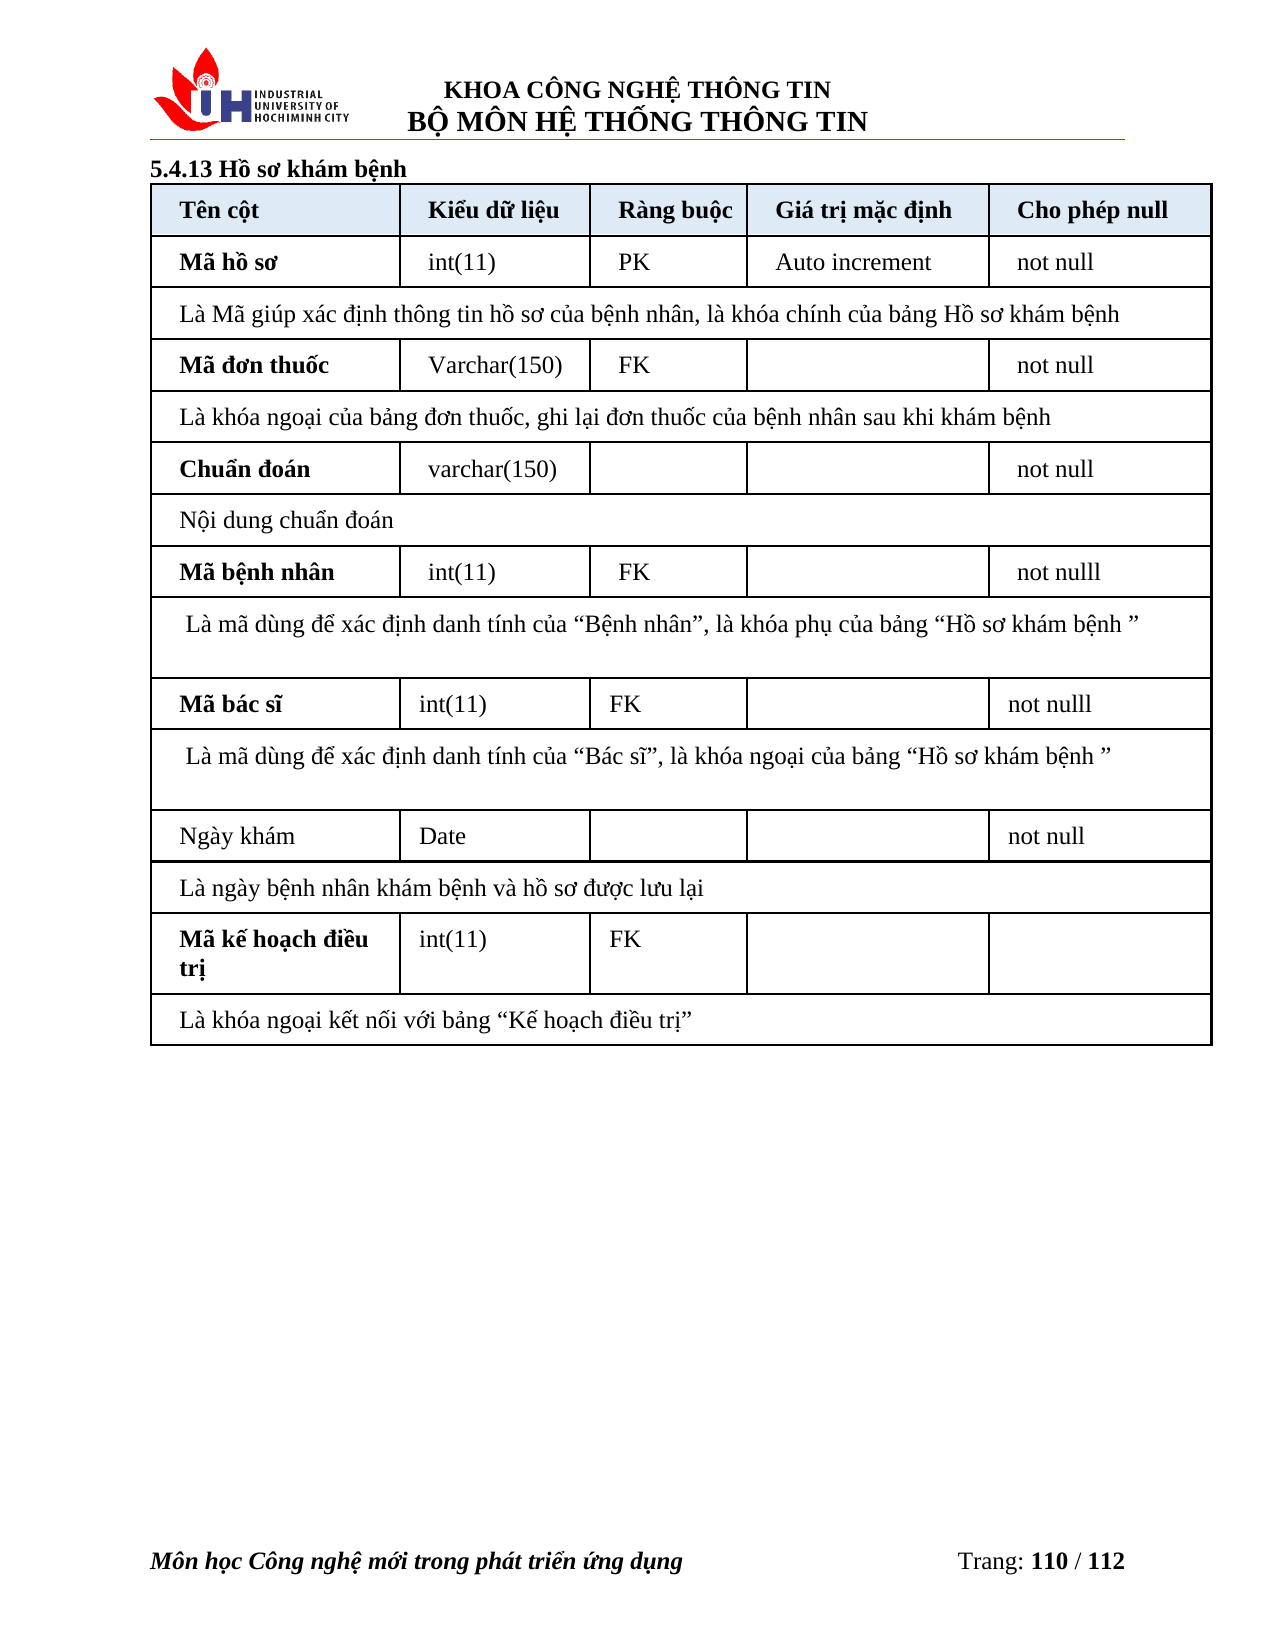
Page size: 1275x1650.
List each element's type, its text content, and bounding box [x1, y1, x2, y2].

table_cell int(11) [401, 914, 589, 992]
table_header Ràng buộc [591, 185, 746, 234]
table_cell not null [990, 340, 1210, 389]
table_cell int(11) [401, 237, 589, 286]
table_cell Mã bác sĩ [152, 679, 399, 728]
table_cell Varchar(150) [401, 340, 589, 389]
table_cell FK [591, 679, 746, 728]
table_cell [748, 914, 988, 992]
table_cell Là mã dùng để xác định danh tính của “Bệnh nhân”, là khóa phụ của bảng “Hồ sơ khám bệnh ” [152, 598, 1210, 677]
table_header Kiểu dữ liệu [401, 185, 589, 234]
table_cell Mã kế hoạch điều trị [152, 914, 399, 992]
table_header Cho phép null [990, 185, 1210, 234]
table_cell Mã đơn thuốc [152, 340, 399, 389]
table_cell [990, 914, 1210, 992]
table_cell int(11) [401, 547, 589, 596]
table_cell FK [591, 914, 746, 992]
table_cell [748, 811, 988, 860]
table_cell [748, 340, 988, 389]
table_cell not null [990, 237, 1210, 286]
table_cell FK [591, 340, 746, 389]
table_cell varchar(150) [401, 443, 589, 493]
table_cell Nội dung chuẩn đoán [152, 495, 1210, 544]
table_cell [748, 443, 988, 493]
table_header Giá trị mặc định [748, 185, 988, 234]
table_cell Ngày khám [152, 811, 399, 860]
table_cell not nulll [990, 547, 1210, 596]
table_cell Date [401, 811, 589, 860]
table_cell not null [990, 443, 1210, 493]
table_cell int(11) [401, 679, 589, 728]
table_cell [748, 679, 988, 728]
table_cell [748, 547, 988, 596]
table_cell PK [591, 237, 746, 286]
table_header Tên cột [152, 185, 399, 234]
table_cell not null [990, 811, 1210, 860]
table_cell Mã hồ sơ [152, 237, 399, 286]
subtitle 5.4.13 Hồ sơ khám bệnh [150, 154, 1125, 183]
table_cell Chuẩn đoán [152, 443, 399, 493]
picture [150, 43, 354, 133]
table_cell Là ngày bệnh nhân khám bệnh và hồ sơ được lưu lại [152, 863, 1210, 912]
table_cell [591, 811, 746, 860]
table_cell FK [591, 547, 746, 596]
table_cell Là mã dùng để xác định danh tính của “Bác sĩ”, là khóa ngoại của bảng “Hồ sơ khám bệnh ” [152, 730, 1210, 809]
table_cell Auto increment [748, 237, 988, 286]
table_cell not nulll [990, 679, 1210, 728]
table_cell [591, 443, 746, 493]
table_cell Là Mã giúp xác định thông tin hồ sơ của bệnh nhân, là khóa chính của bảng Hồ sơ khám bệnh [152, 288, 1210, 338]
table_cell Là khóa ngoại kết nối với bảng “Kế hoạch điều trị” [152, 995, 1210, 1044]
table_cell Là khóa ngoại của bảng đơn thuốc, ghi lại đơn thuốc của bệnh nhân sau khi khám bệnh [152, 392, 1210, 441]
table_cell Mã bệnh nhân [152, 547, 399, 596]
